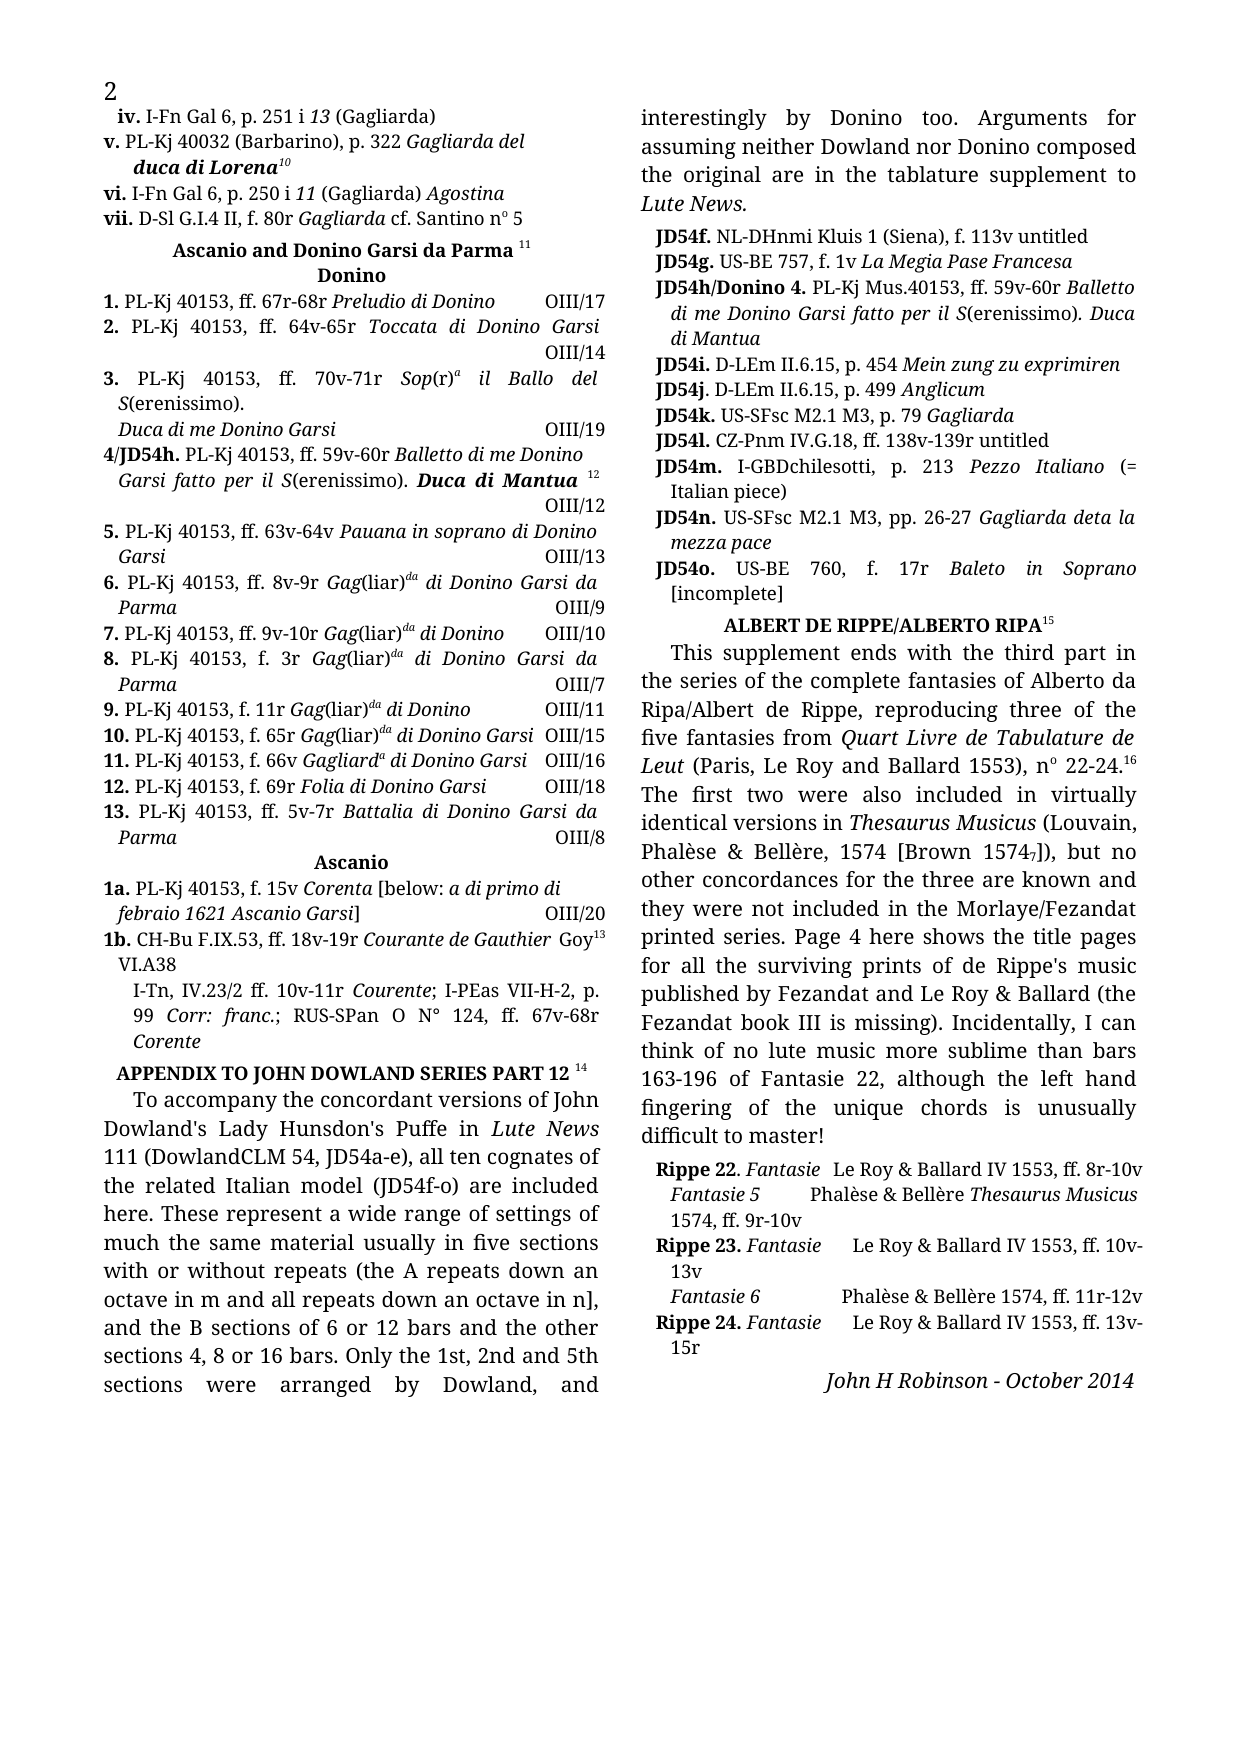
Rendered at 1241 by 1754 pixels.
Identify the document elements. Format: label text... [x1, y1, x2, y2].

text 12. PL-Kj 40153, f. 69r Folia di Donino Garsi OIII/18 [103, 773, 599, 799]
text Rippe 24. Fantasie Le Roy & Ballard IV 1553, ff. 13v-15r [656, 1309, 1137, 1360]
text Rippe 22. Fantasie Le Roy & Ballard IV 1553, ff. 8r-10v [656, 1156, 1137, 1182]
text 3. PL-Kj 40153, ff. 70v-71r Sop(r)a il Ballo del S(erenissimo). [103, 365, 599, 416]
text JD54o. US-BE 760, f. 17r Baleto in Soprano [incomplete] [656, 555, 1137, 606]
text duca di Lorena [103, 154, 599, 180]
text APPENDIX TO JOHN DOWLAND SERIES PART 12 [103, 1060, 599, 1086]
text Rippe 23. Fantasie Le Roy & Ballard IV 1553, ff. 10v-13v [656, 1233, 1137, 1284]
text 9. PL-Kj 40153, f. 11r Gag(liar)da di Donino OIII/11 [103, 697, 599, 722]
text Garsi fatto per il S(erenissimo). Duca di Mantua OIII/12 [103, 467, 599, 518]
text vi. I-Fn Gal 6, p. 250 i 11 (Gagliarda) Agostina [103, 180, 599, 205]
text 10. PL-Kj 40153, f. 65r Gag(liar)da di Donino Garsi OIII/15 [103, 722, 599, 748]
text John H Robinson - October 2014 [641, 1366, 1137, 1395]
text 11. PL-Kj 40153, f. 66v Gagliarda di Donino Garsi OIII/16 [103, 748, 599, 773]
text Duca di me Donino Garsi OIII/19 [103, 416, 599, 441]
text JD54i. D-LEm II.6.15, p. 454 Mein zung zu exprimiren [656, 351, 1137, 376]
text JD54l. CZ-Pnm IV.G.18, ff. 138v-139r untitled [656, 427, 1137, 453]
text JD54m. I-GBDchilesotti, p. 213 Pezzo Italiano (= Italian piece) [656, 453, 1137, 504]
text 6. PL-Kj 40153, ff. 8v-9r Gag(liar)da di Donino Garsi da Parma OIII/9 [103, 569, 599, 620]
text 8. PL-Kj 40153, f. 3r Gag(liar)da di Donino Garsi da Parma OIII/7 [103, 646, 599, 697]
text 2. PL-Kj 40153, ff. 64v-65r Toccata di Donino Garsi OIII/14 [103, 314, 599, 365]
text JD54f. NL-DHnmi Kluis 1 (Siena), f. 113v untitled [656, 223, 1137, 249]
text This supplement ends with the third part in the series of the complete fantasies of Alberto da Ripa/Albert de Rippe, reproducing three of the five fantasies from Quart Livre de Tabulature de Leut (Paris, Le Roy and Ballard 1553), no 22-24. The first two were also included in virtually identical versions in Thesaurus Musicus (Louvain, Phalèse & Bellère, 1574 [Brown 15747]), but no other concordances for the three are known and they were not included in the Morlaye/Fezandat printed series. Page 4 here shows the title pages for all the surviving prints of de Rippe's music published by Fezandat and Le Roy & Ballard (the Fezandat book III is missing). Incidentally, I can think of no lute music more sublime than bars 163-196 of Fantasie 22, although the left hand fingering of the unique chords is unusually difficult to master! [641, 638, 1137, 1150]
text 5. PL-Kj 40153, ff. 63v-64v Pauana in soprano di Donino Garsi OIII/13 [103, 518, 599, 569]
text 1. PL-Kj 40153, ff. 67r-68r Preludio di Donino OIII/17 [103, 288, 599, 314]
text Fantasie 5 Phalèse & Bellère Thesaurus Musicus 1574, ff. 9r-10v [656, 1182, 1137, 1233]
text Fantasie 6 Phalèse & Bellère 1574, ff. 11r-12v [656, 1284, 1137, 1309]
text 1b. CH-Bu F.IX.53, ff. 18v-19r Courante de Gauthier Goy VI.A38 [103, 926, 599, 977]
text I-Tn, IV.23/2 ff. 10v-11r Courente; I-PEas VII-H-2, p. 99 Corr: franc.; RUS-SPan O N° 124, ff. 67v-68r Corente [133, 977, 599, 1054]
text Donino [103, 263, 599, 288]
text To accompany the concordant versions of John Dowland's Lady Hunsdon's Puffe in Lute News 111 (DowlandCLM 54, JD54a-e), all ten cognates of the related Italian model (JD54f-o) are included here. These represent a wide range of settings of much the same material usually in five sections with or without repeats (the A repeats down an octave in m and all repeats down an octave in n], and the B sections of 6 or 12 bars and the other sections 4, 8 or 16 bars. Only the 1st, 2nd and 5th sections were arranged by Dowland, and interestingly by Donino too. Arguments for assuming neither Dowland nor Donino composed the original are in the tablature supplement to Lute News. [103, 1086, 599, 1398]
text To accompany the concordant versions of John Dowland's Lady Hunsdon's Puffe in Lute News 111 (DowlandCLM 54, JD54a-e), all ten cognates of the related Italian model (JD54f-o) are included here. These represent a wide range of settings of much the same material usually in five sections with or without repeats (the A repeats down an octave in m and all repeats down an octave in n], and the B sections of 6 or 12 bars and the other sections 4, 8 or 16 bars. Only the 1st, 2nd and 5th sections were arranged by Dowland, and interestingly by Donino too. Arguments for assuming neither Dowland nor Donino composed the original are in the tablature supplement to Lute News. [641, 103, 1137, 217]
text JD54n. US-SFsc M2.1 M3, pp. 26-27 Gagliarda deta la mezza pace [656, 504, 1137, 555]
text iv. I-Fn Gal 6, p. 251 i 13 (Gagliarda) [103, 103, 599, 129]
text ALBERT DE RIPPE/ALBERTO RIPA [641, 612, 1137, 638]
text 13. PL-Kj 40153, ff. 5v-7r Battalia di Donino Garsi da Parma OIII/8 [103, 799, 599, 850]
text JD54k. US-SFsc M2.1 M3, p. 79 Gagliarda [656, 402, 1137, 427]
text 4/JD54h. PL-Kj 40153, ff. 59v-60r Balletto di me Donino [103, 441, 599, 467]
text Ascanio [103, 850, 599, 875]
text JD54h/Donino 4. PL-Kj Mus.40153, ff. 59v-60r Balletto di me Donino Garsi fatto per il S(erenissimo). Duca di Mantua [656, 274, 1137, 351]
text 1a. PL-Kj 40153, f. 15v Corenta [below: a di primo di [103, 875, 599, 901]
text v. PL-Kj 40032 (Barbarino), p. 322 Gagliarda del [103, 129, 599, 154]
text febraio 1621 Ascanio Garsi] OIII/20 [103, 901, 599, 926]
text JD54j. D-LEm II.6.15, p. 499 Anglicum [656, 376, 1137, 402]
text vii. D-Sl G.I.4 II, f. 80r Gagliarda cf. Santino no 5 [103, 205, 599, 231]
text JD54g. US-BE 757, f. 1v La Megia Pase Francesa [656, 249, 1137, 274]
text Ascanio and Donino Garsi da Parma [103, 237, 599, 263]
text 7. PL-Kj 40153, ff. 9v-10r Gag(liar)da di Donino OIII/10 [103, 620, 599, 646]
